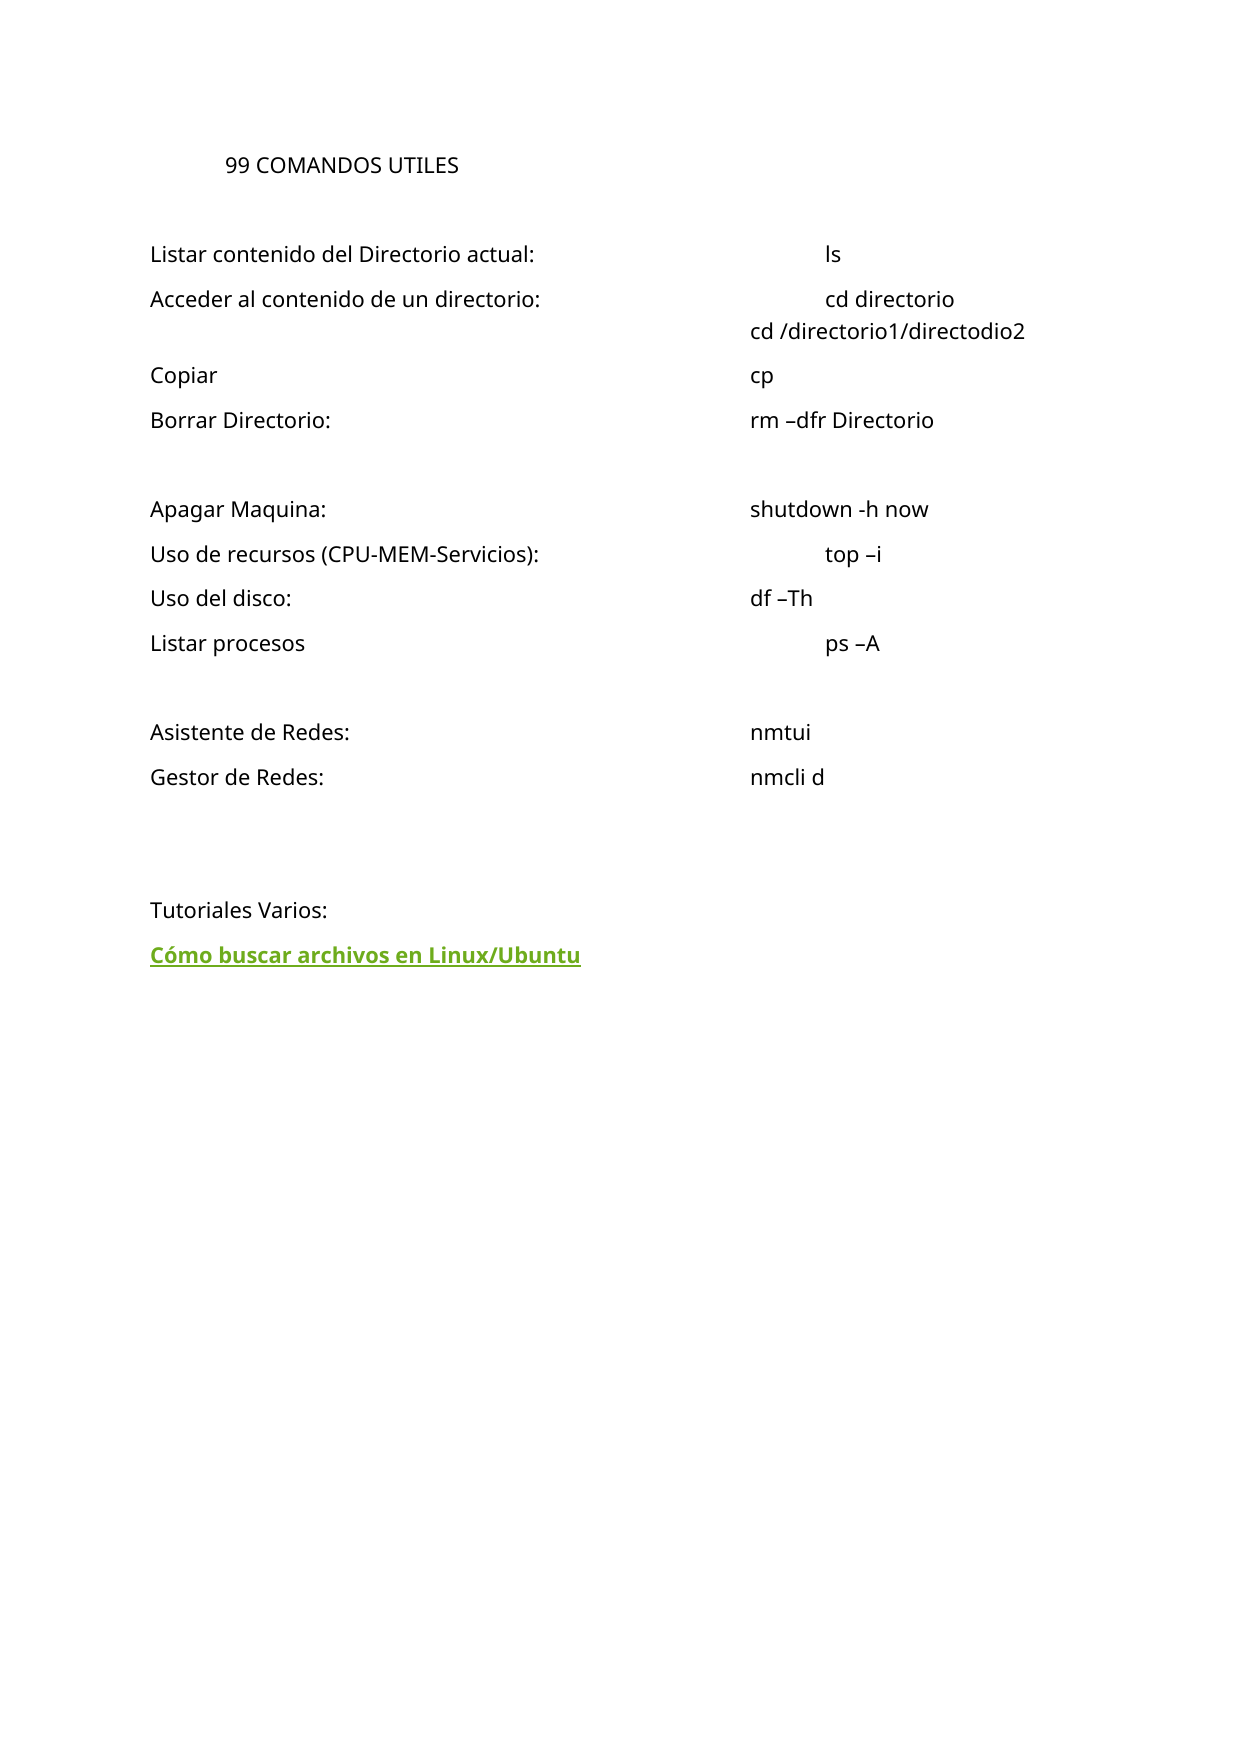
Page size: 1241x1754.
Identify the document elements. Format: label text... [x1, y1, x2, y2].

text Acceder al contenido de un directorio: cd directorio cd /directorio1/directodio2 [150, 284, 1090, 346]
text Cómo buscar archivos en Linux/Ubuntu [150, 940, 1090, 970]
text Copiar cp [150, 360, 1090, 390]
text Uso de recursos (CPU-MEM-Servicios): top –i [150, 539, 1090, 568]
text Asistente de Redes: nmtui [150, 717, 1090, 747]
text Apagar Maquina: shutdown -h now [150, 494, 1090, 524]
text Listar contenido del Directorio actual: ls [150, 239, 1090, 269]
text Listar procesos ps –A [150, 628, 1090, 658]
text Borrar Directorio: rm –dfr Directorio [150, 405, 1090, 435]
text Tutoriales Varios: [150, 895, 1090, 925]
text Uso del disco: df –Th [150, 583, 1090, 613]
text 99 COMANDOS UTILES [150, 150, 1090, 180]
text Gestor de Redes: nmcli d [150, 762, 1090, 791]
